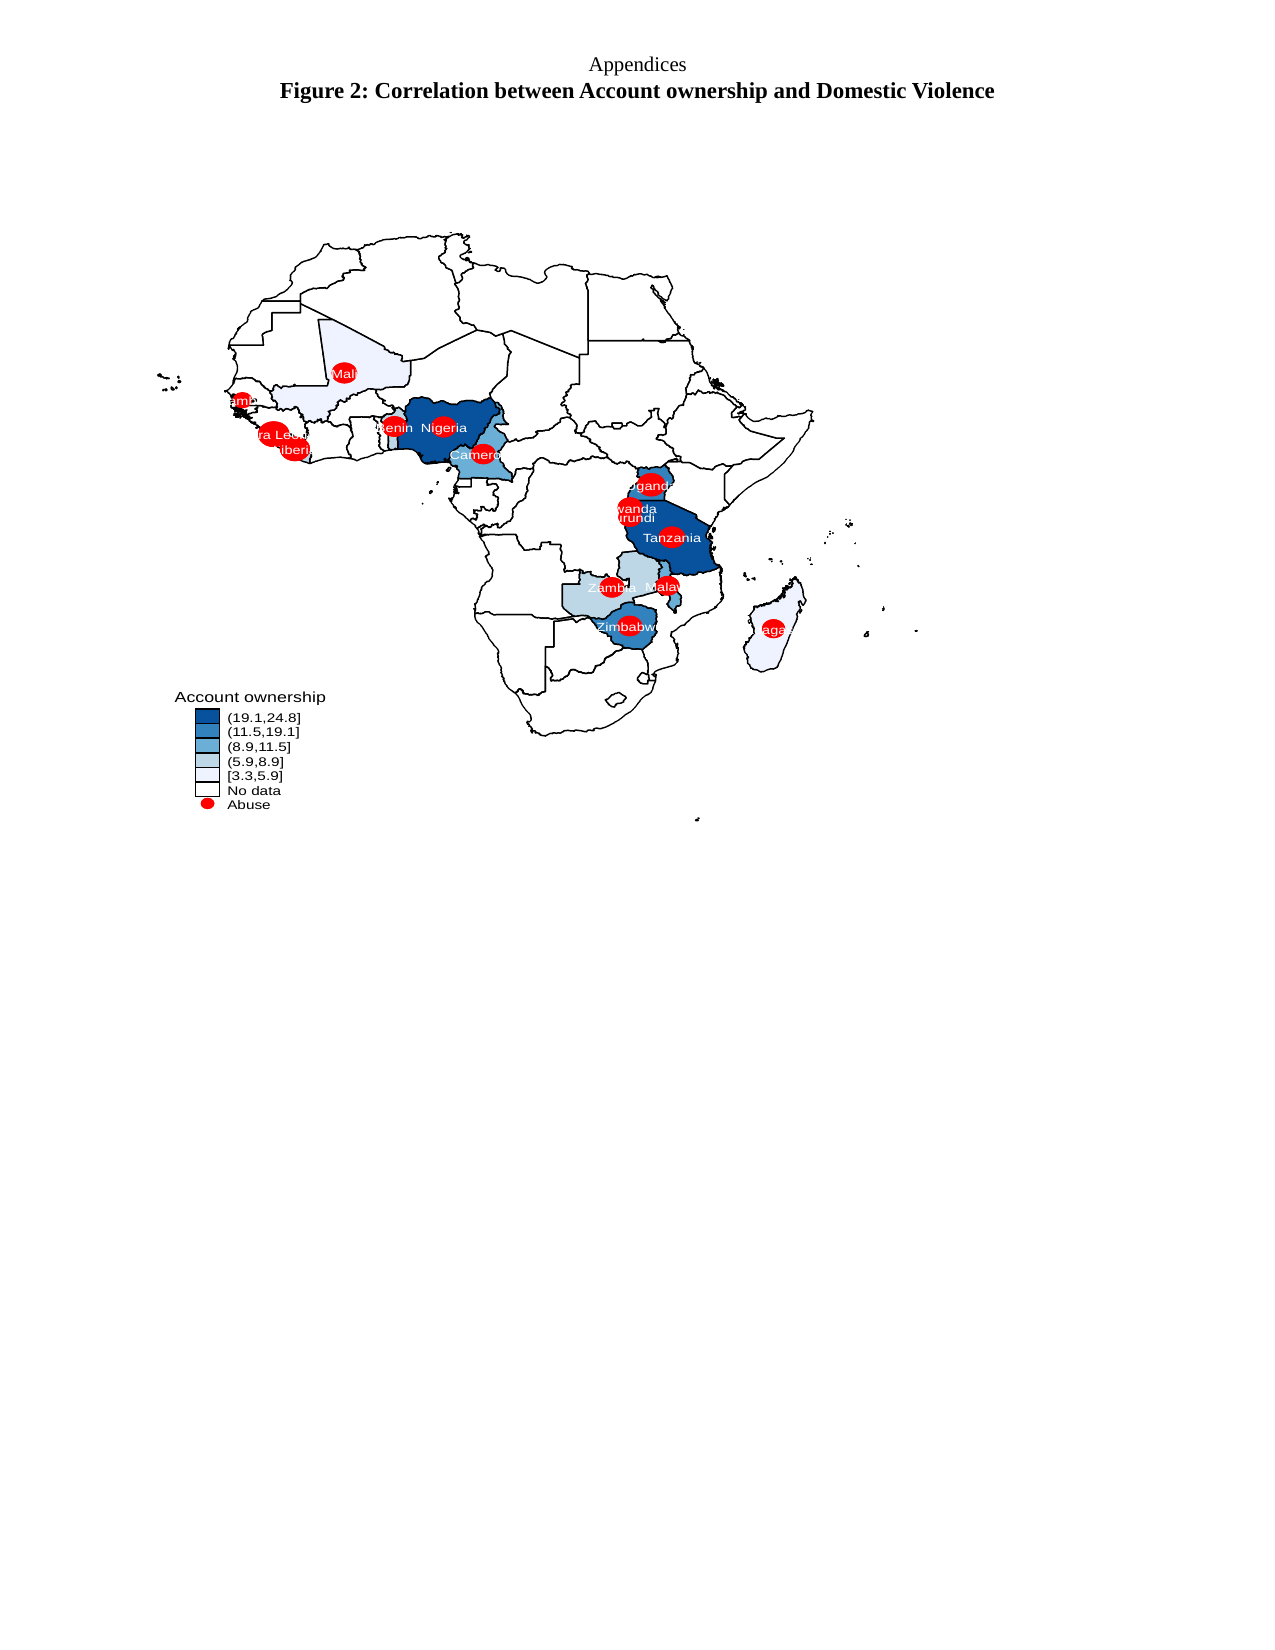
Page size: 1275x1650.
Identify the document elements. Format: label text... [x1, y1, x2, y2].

text Figure 2: Correlation between Account ownership and Domestic Violence [150, 77, 1125, 104]
text Appendices [150, 51, 1125, 76]
